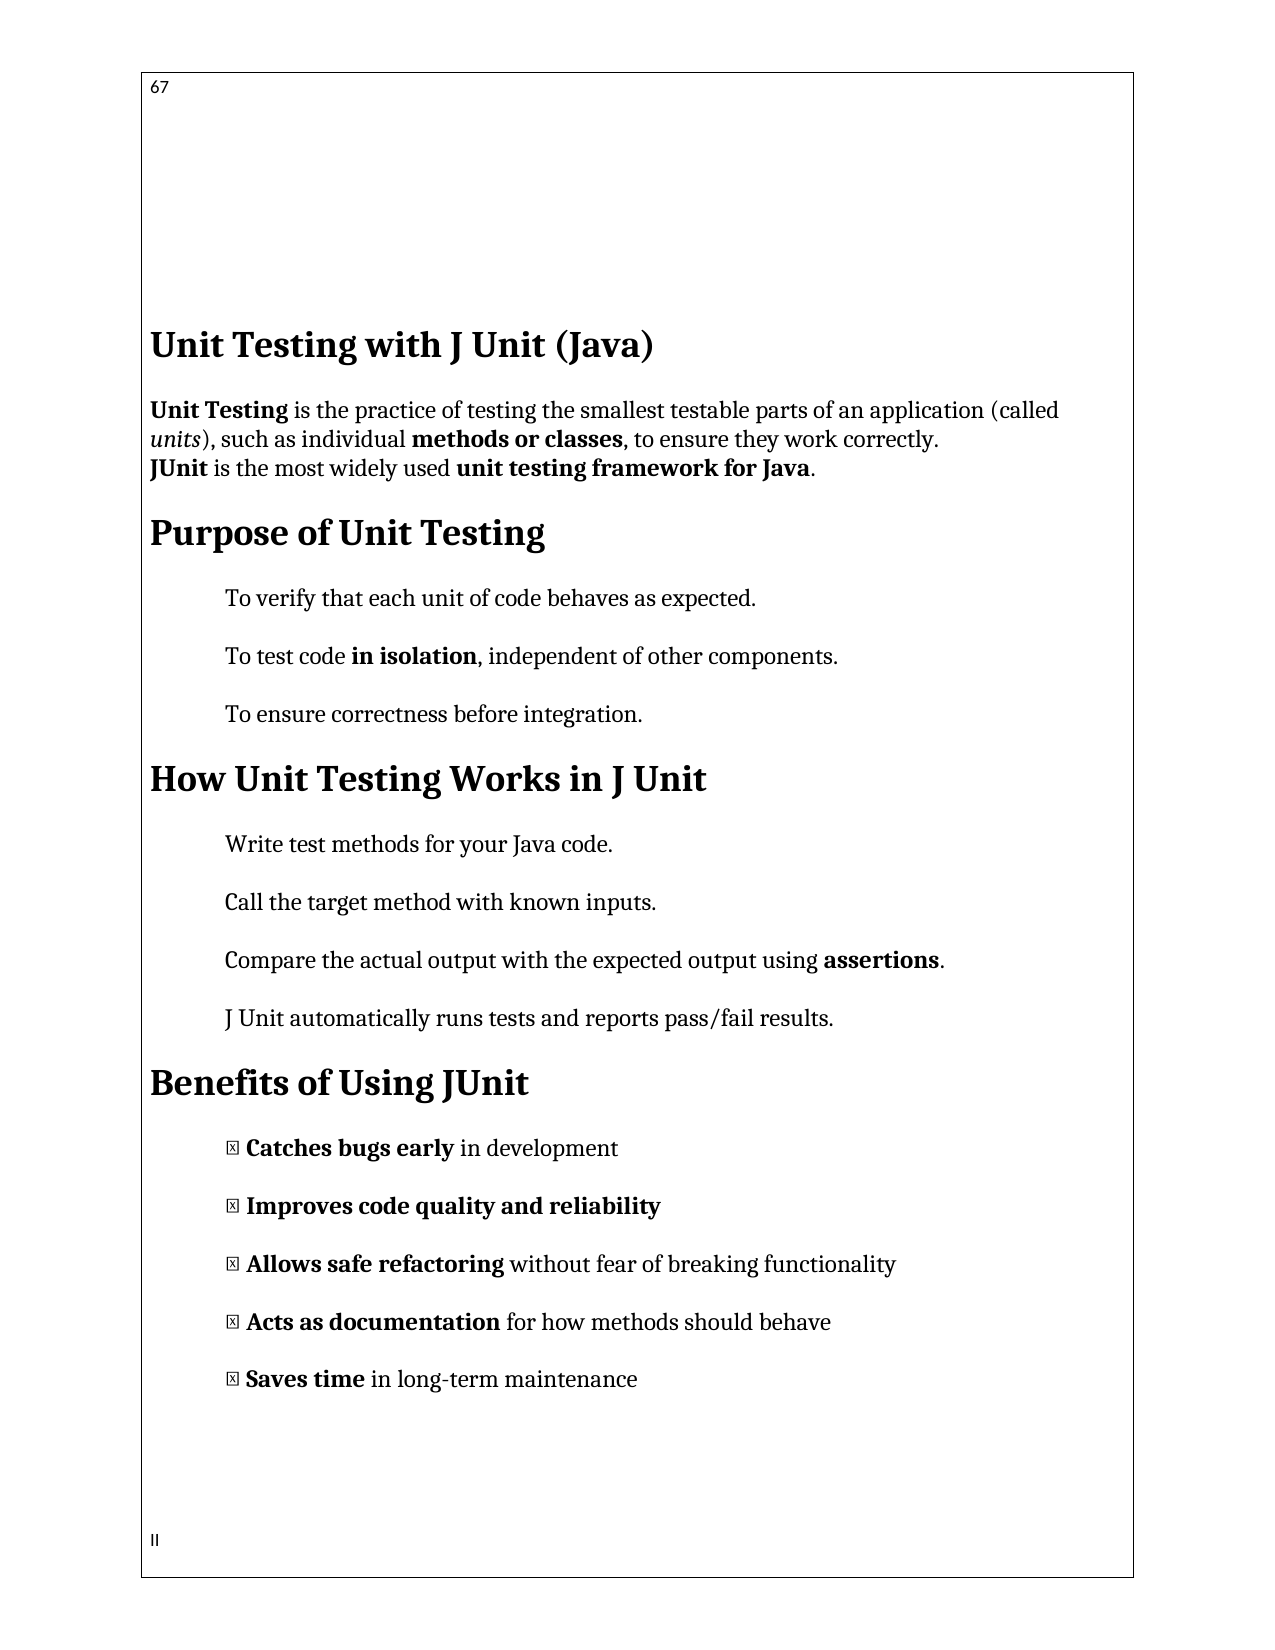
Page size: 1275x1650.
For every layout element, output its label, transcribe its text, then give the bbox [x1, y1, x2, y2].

text Compare the actual output with the expected output using assertions. [225, 946, 1125, 974]
text ✅ Improves code quality and reliability [225, 1192, 1125, 1220]
text J Unit automatically runs tests and reports pass/fail results. [225, 1003, 1125, 1032]
text Call the target method with known inputs. [225, 888, 1125, 916]
text ✅ Catches bugs early in development [225, 1134, 1125, 1162]
subtitle Benefits of Using JUnit [150, 1061, 1125, 1104]
subtitle Unit Testing with J Unit (Java) [150, 324, 1125, 367]
subtitle Purpose of Unit Testing [150, 511, 1125, 554]
subtitle How Unit Testing Works in J Unit [150, 757, 1125, 801]
text To ensure correctness before integration. [225, 699, 1125, 728]
text ✅ Saves time in long-term maintenance [225, 1365, 1125, 1394]
text ✅ Acts as documentation for how methods should behave [225, 1307, 1125, 1336]
text ✅ Allows safe refactoring without fear of breaking functionality [225, 1249, 1125, 1278]
text Unit Testing is the practice of testing the smallest testable parts of an application (called units), such as individual methods or classes, to ensure they work correctly. JUnit is the most widely used unit testing framework for Java. [150, 396, 1125, 482]
text To test code in isolation, independent of other components. [225, 642, 1125, 670]
text To verify that each unit of code behaves as expected. [225, 584, 1125, 612]
text Write test methods for your Java code. [225, 830, 1125, 858]
